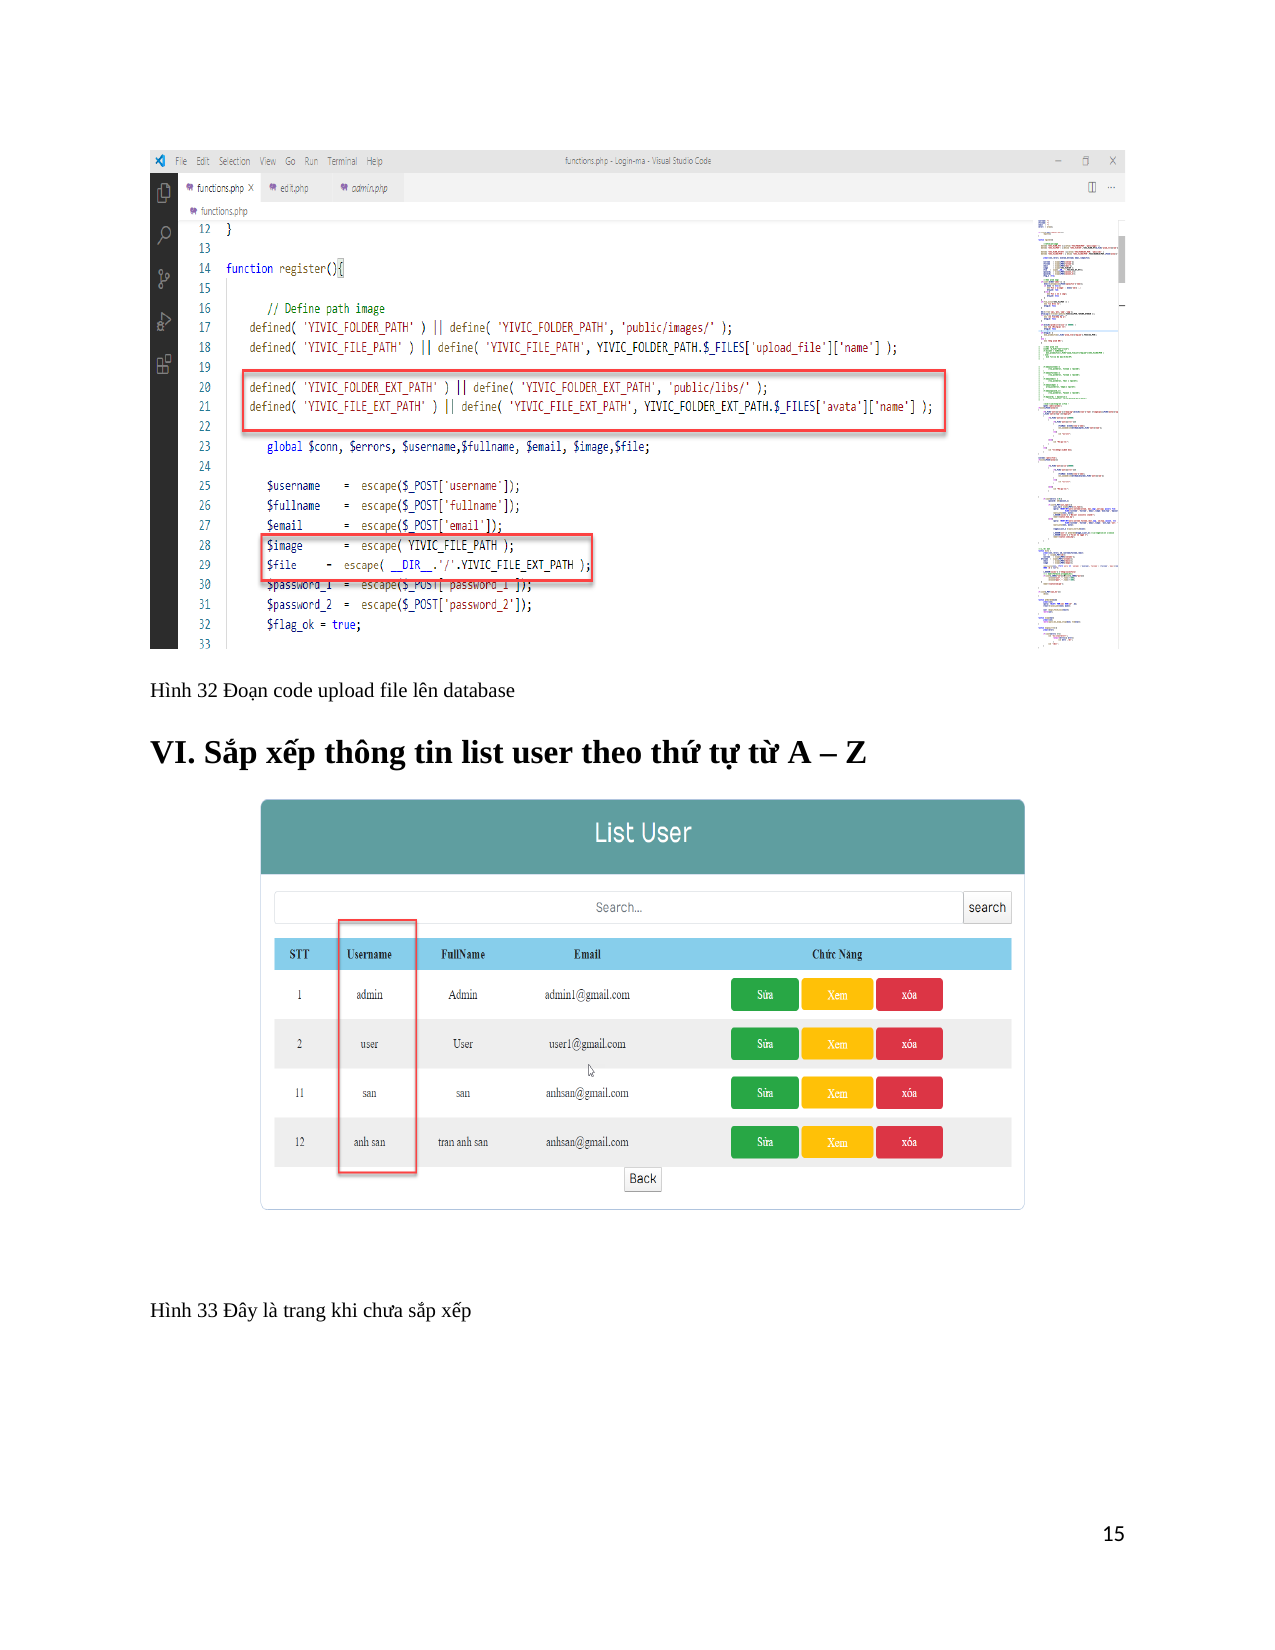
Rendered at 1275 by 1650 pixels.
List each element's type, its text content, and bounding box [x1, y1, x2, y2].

picture [150, 150, 1125, 649]
picture [165, 799, 1111, 1296]
subtitle VI. Sắp xếp thông tin list user theo thứ tự từ A – Z [150, 732, 1125, 771]
